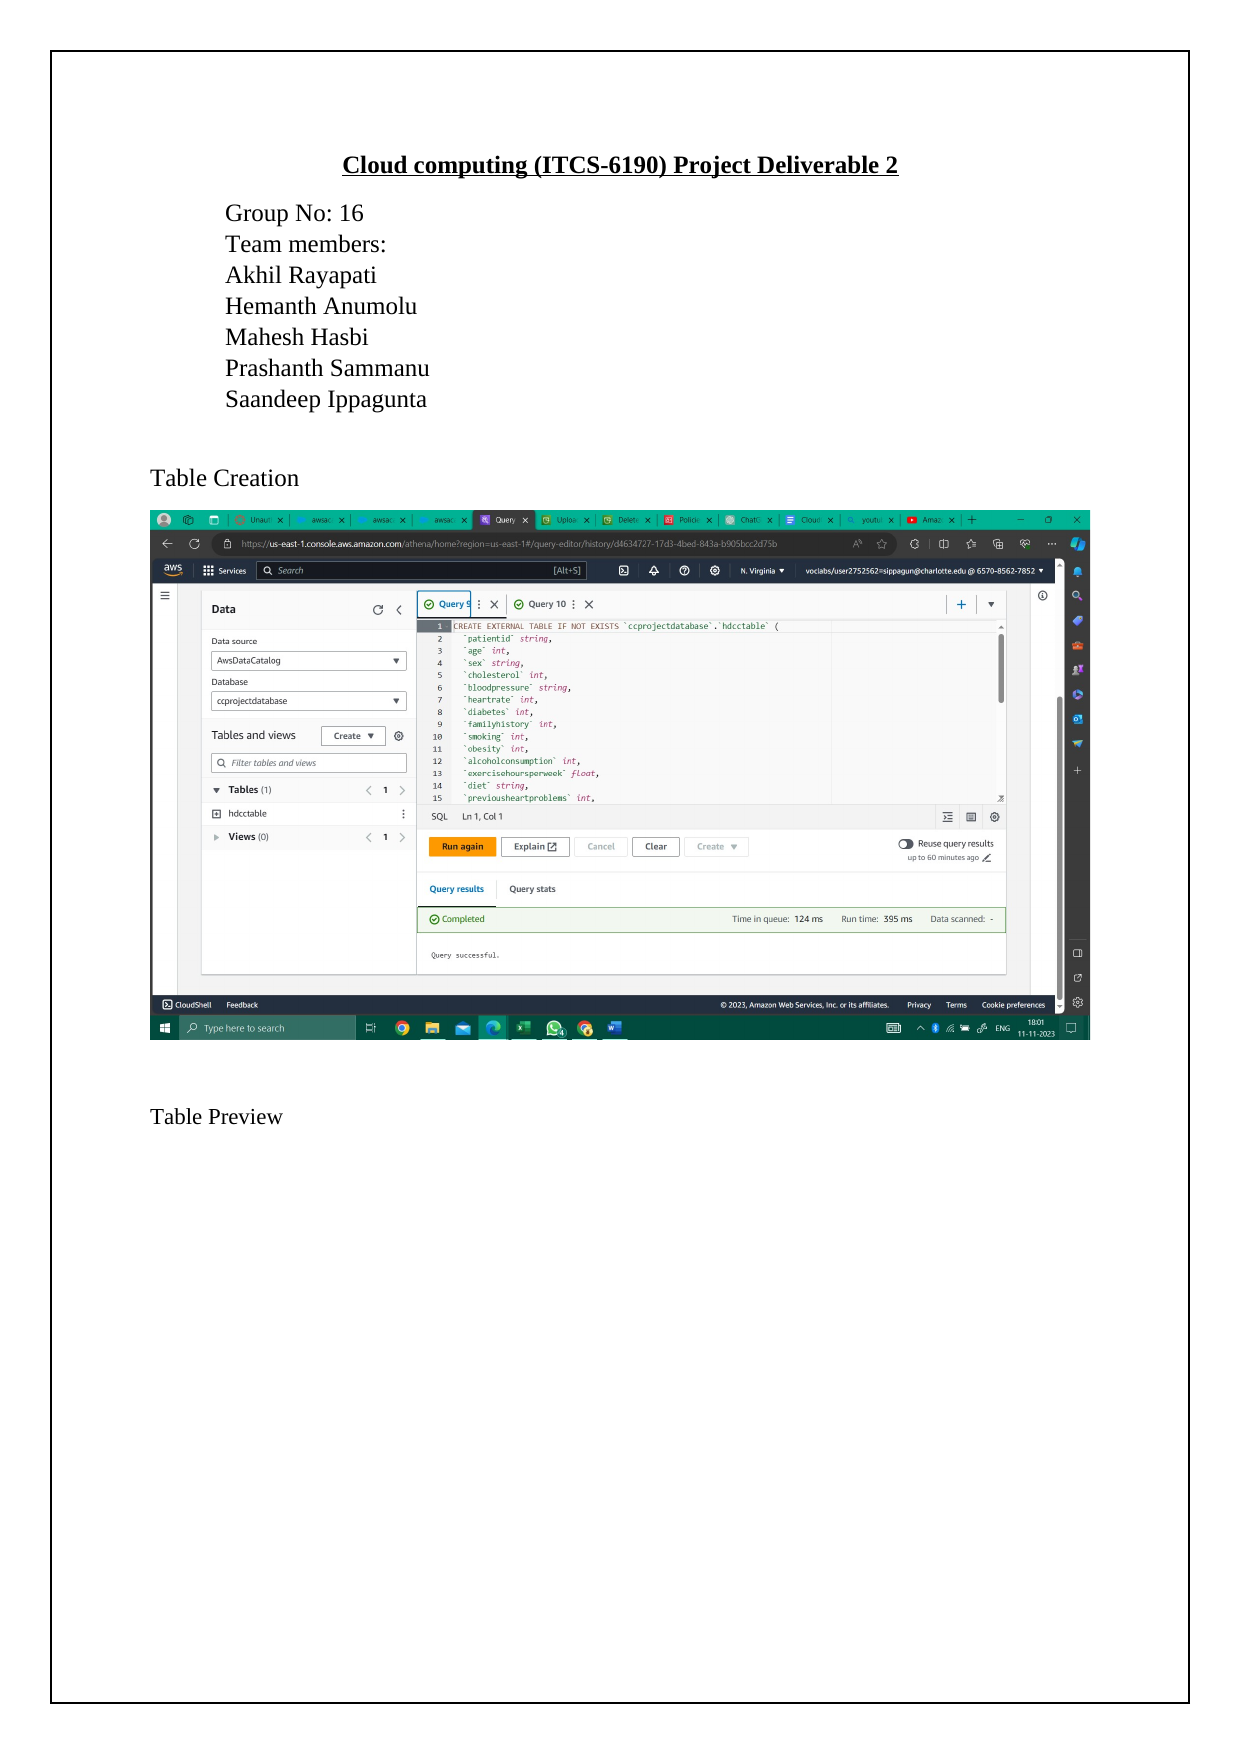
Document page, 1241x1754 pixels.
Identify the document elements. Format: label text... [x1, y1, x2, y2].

list Prashanth Sammanu [225, 353, 1090, 382]
text Table Preview [150, 1103, 1090, 1129]
text Table Creation [150, 463, 1090, 491]
list Akhil Rayapati [225, 260, 1090, 288]
list Hemanth Anumolu [225, 291, 1090, 319]
text Cloud computing (ITCS-6190) Project Deliverable 2 [150, 150, 1090, 179]
picture [150, 510, 1091, 1040]
list Saandeep Ippagunta [225, 384, 1090, 413]
list Mahesh Hasbi [225, 322, 1090, 351]
list Group No: 16 [225, 198, 1090, 226]
list Team members: [225, 229, 1090, 257]
